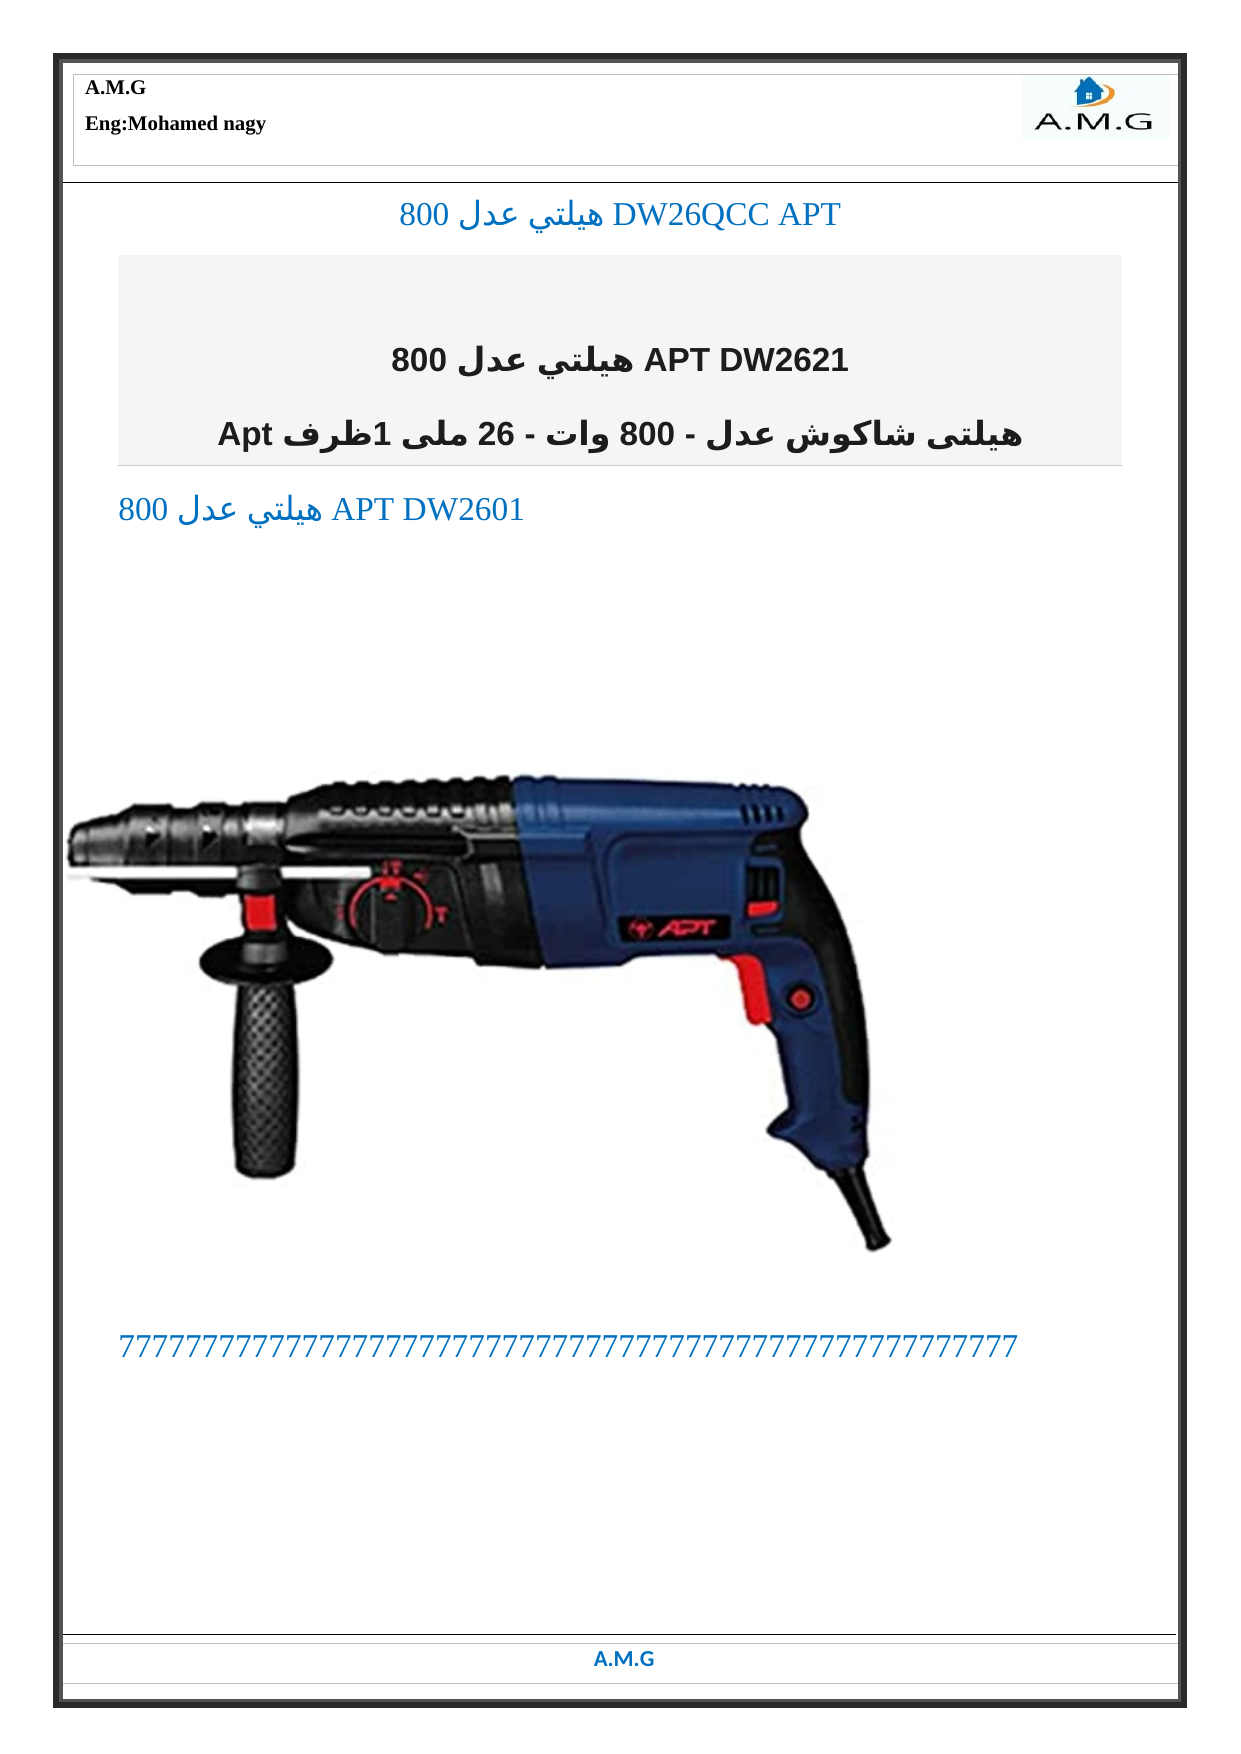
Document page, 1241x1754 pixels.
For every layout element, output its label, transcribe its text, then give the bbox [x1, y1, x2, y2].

text هيلتي عدل 800 DW26QCC APT [118, 194, 1122, 233]
text هيلتي عدل 800 APT DW2601 [118, 489, 1122, 528]
picture [1021, 75, 1170, 140]
picture [63, 751, 900, 1304]
subtitle هيلتي عدل 800 APT DW2621 [118, 329, 1122, 379]
subtitle Apt هيلتى شاكوش عدل - 800 وات - 26 ملى 1ظرف [118, 402, 1122, 465]
